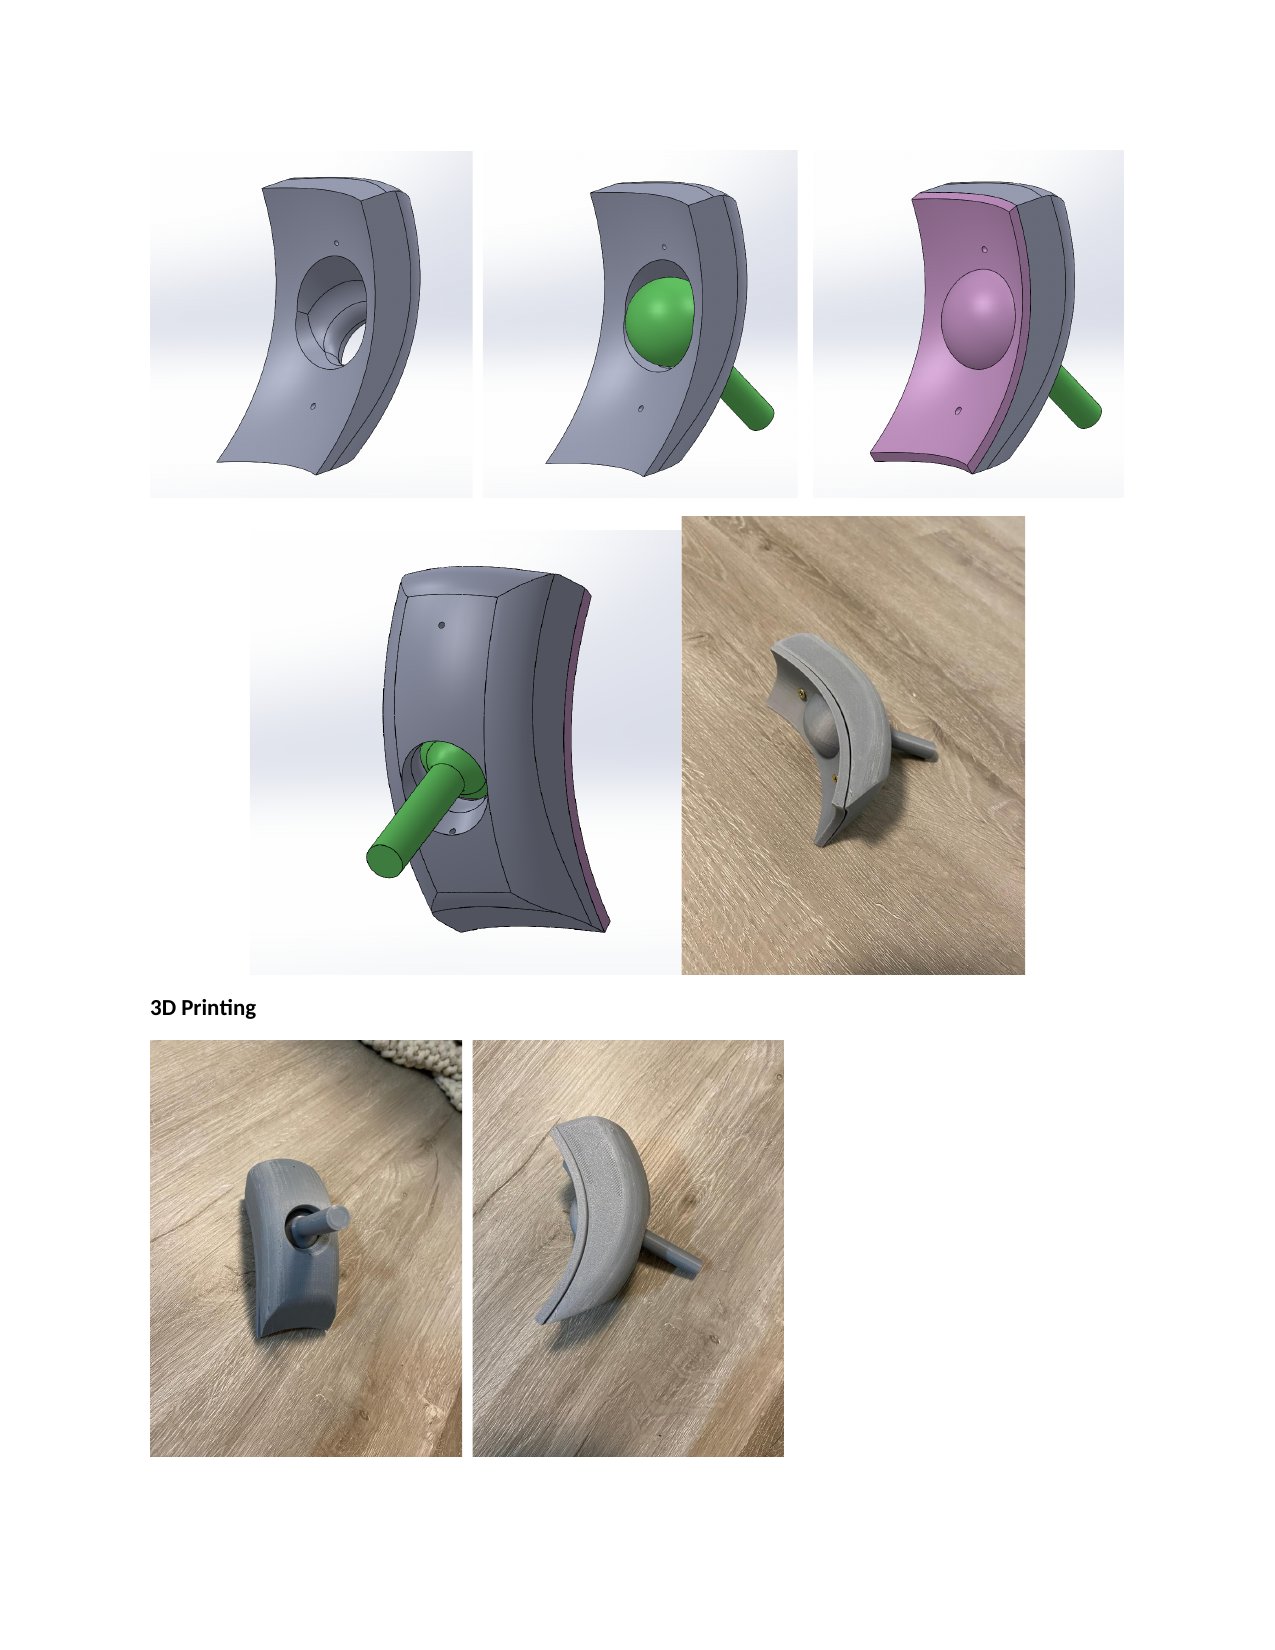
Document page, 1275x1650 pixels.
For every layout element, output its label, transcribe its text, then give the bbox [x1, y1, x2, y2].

picture [482, 150, 798, 498]
picture [813, 150, 1124, 498]
picture [150, 151, 473, 498]
picture [472, 1040, 784, 1457]
text 3D Printing [150, 993, 1125, 1021]
picture [150, 1040, 463, 1457]
picture [249, 516, 1026, 975]
